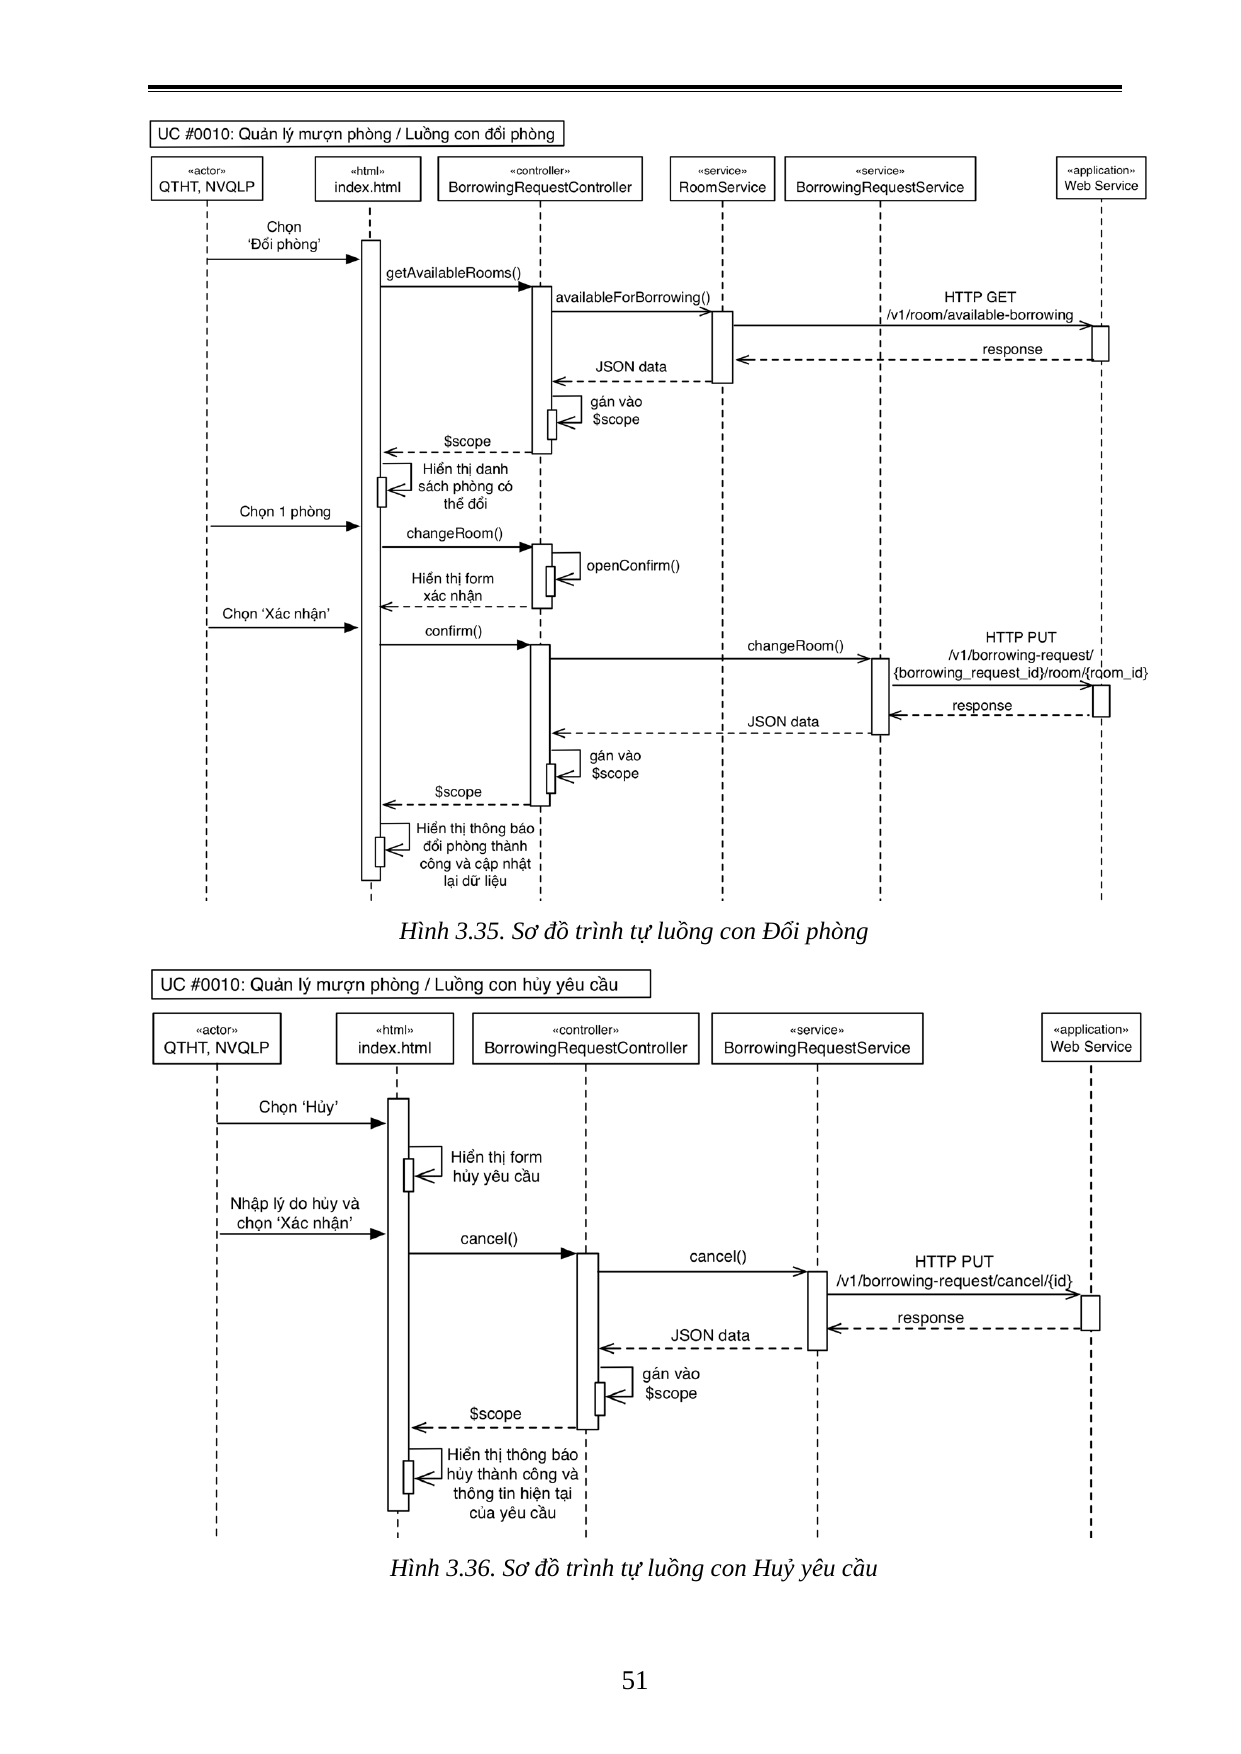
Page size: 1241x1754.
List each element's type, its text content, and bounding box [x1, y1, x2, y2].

picture [147, 118, 1159, 901]
picture [147, 965, 1155, 1538]
